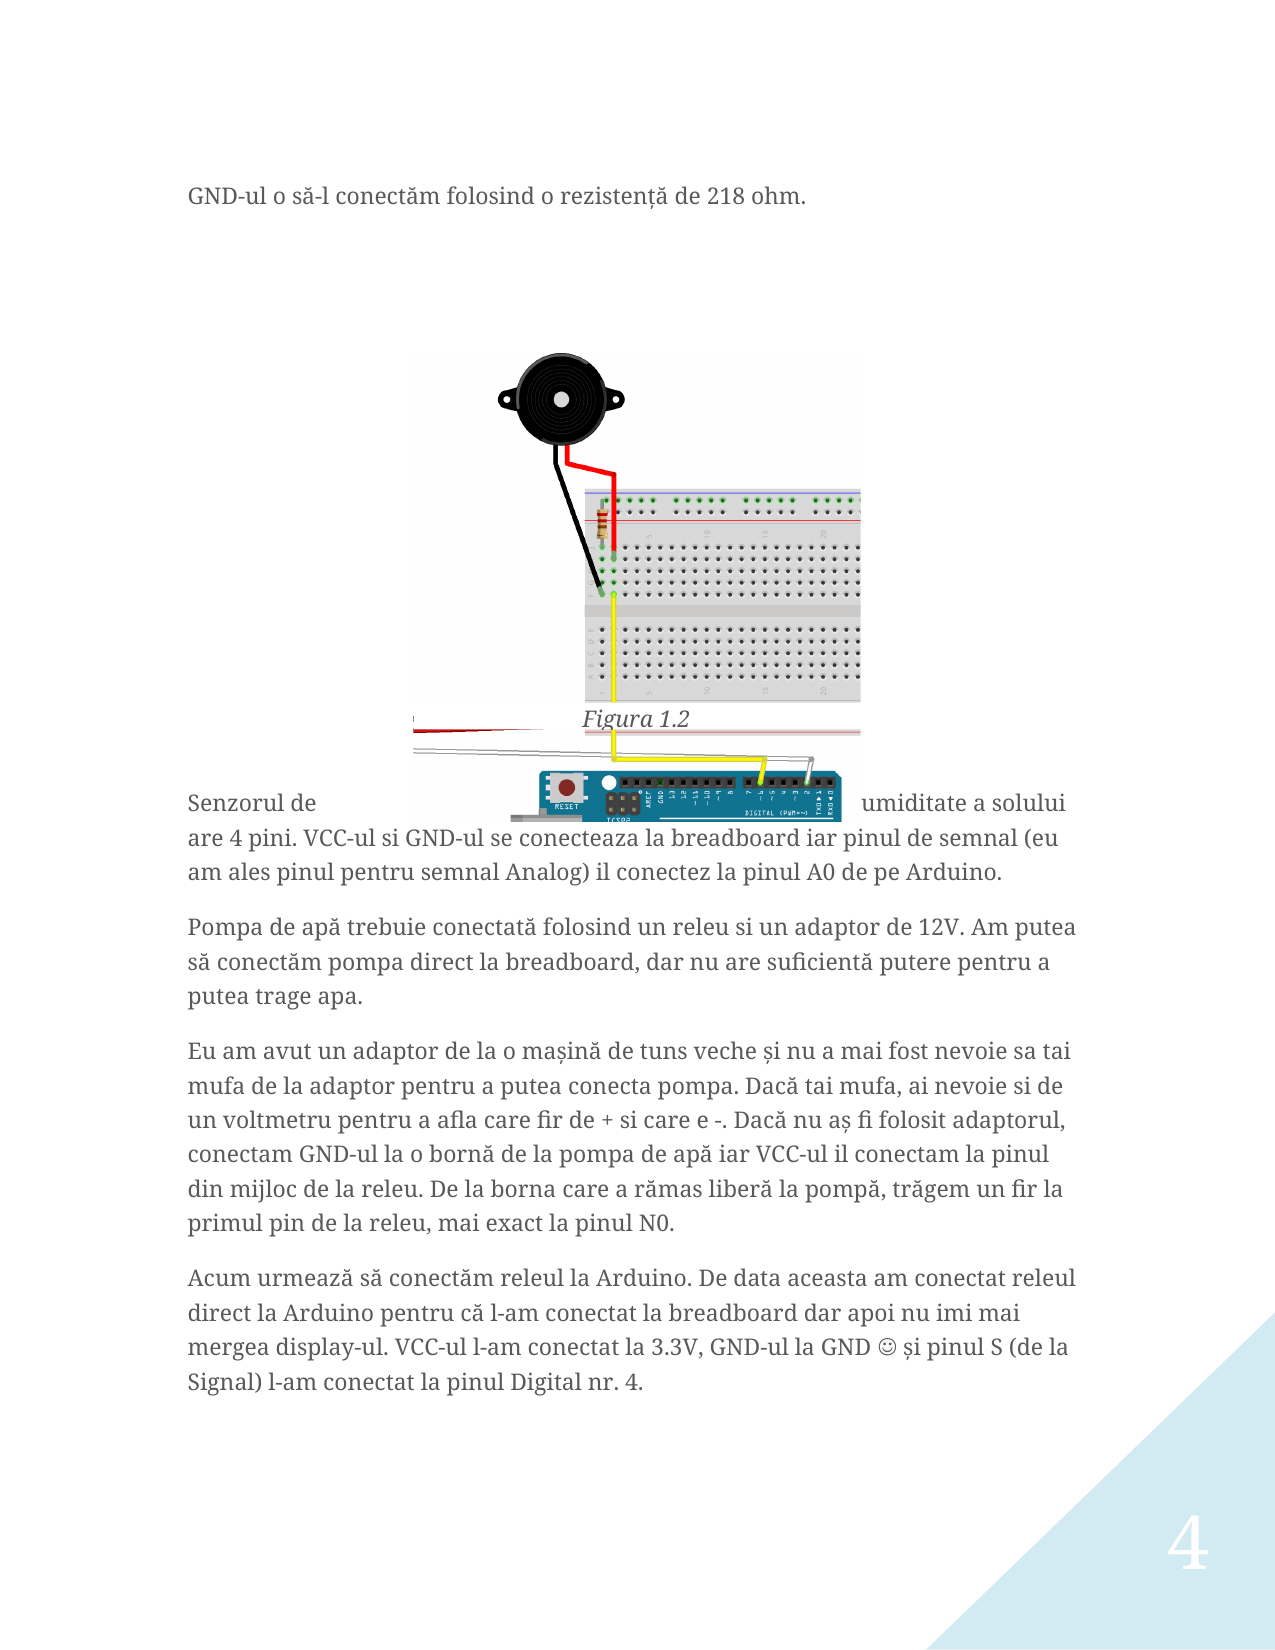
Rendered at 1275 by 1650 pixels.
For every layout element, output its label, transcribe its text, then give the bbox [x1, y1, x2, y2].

text GND-ul o să-l conectăm folosind o rezistență de 218 ohm. [187, 180, 1087, 211]
picture [413, 730, 861, 822]
text Acum urmează să conectăm releul la Arduino. De data aceasta am conectat releul direct la Arduino pentru că l-am conectat la breadboard dar apoi nu imi mai mergea display-ul. VCC-ul l-am conectat la 3.3V, GND-ul la GND și pinul S (de la Signal) l-am conectat la pinul Digital nr. 4. [187, 1262, 1087, 1397]
picture [413, 353, 861, 702]
text Eu am avut un adaptor de la o mașină de tuns veche și nu a mai fost nevoie sa tai mufa de la adaptor pentru a putea conecta pompa. Dacă tai mufa, ai nevoie si de un voltmetru pentru a afla care fir de + si care e -. Dacă nu aș fi folosit adaptorul, conectam GND-ul la o bornă de la pompa de apă iar VCC-ul il conectam la pinul din mijloc de la releu. De la borna care a rămas liberă la pompă, trăgem un fir la primul pin de la releu, mai exact la pinul N0. [187, 1035, 1087, 1238]
text Pompa de apă trebuie conectată folosind un releu si un adaptor de 12V. Am putea să conectăm pompa direct la breadboard, dar nu are suficientă putere pentru a putea trage apa. [187, 911, 1087, 1011]
text Senzorul de umiditate a solului are 4 pini. VCC-ul si GND-ul se conecteaza la breadboard iar pinul de semnal (eu am ales pinul pentru semnal Analog) il conectez la pinul A0 de pe Arduino. [187, 787, 1087, 887]
